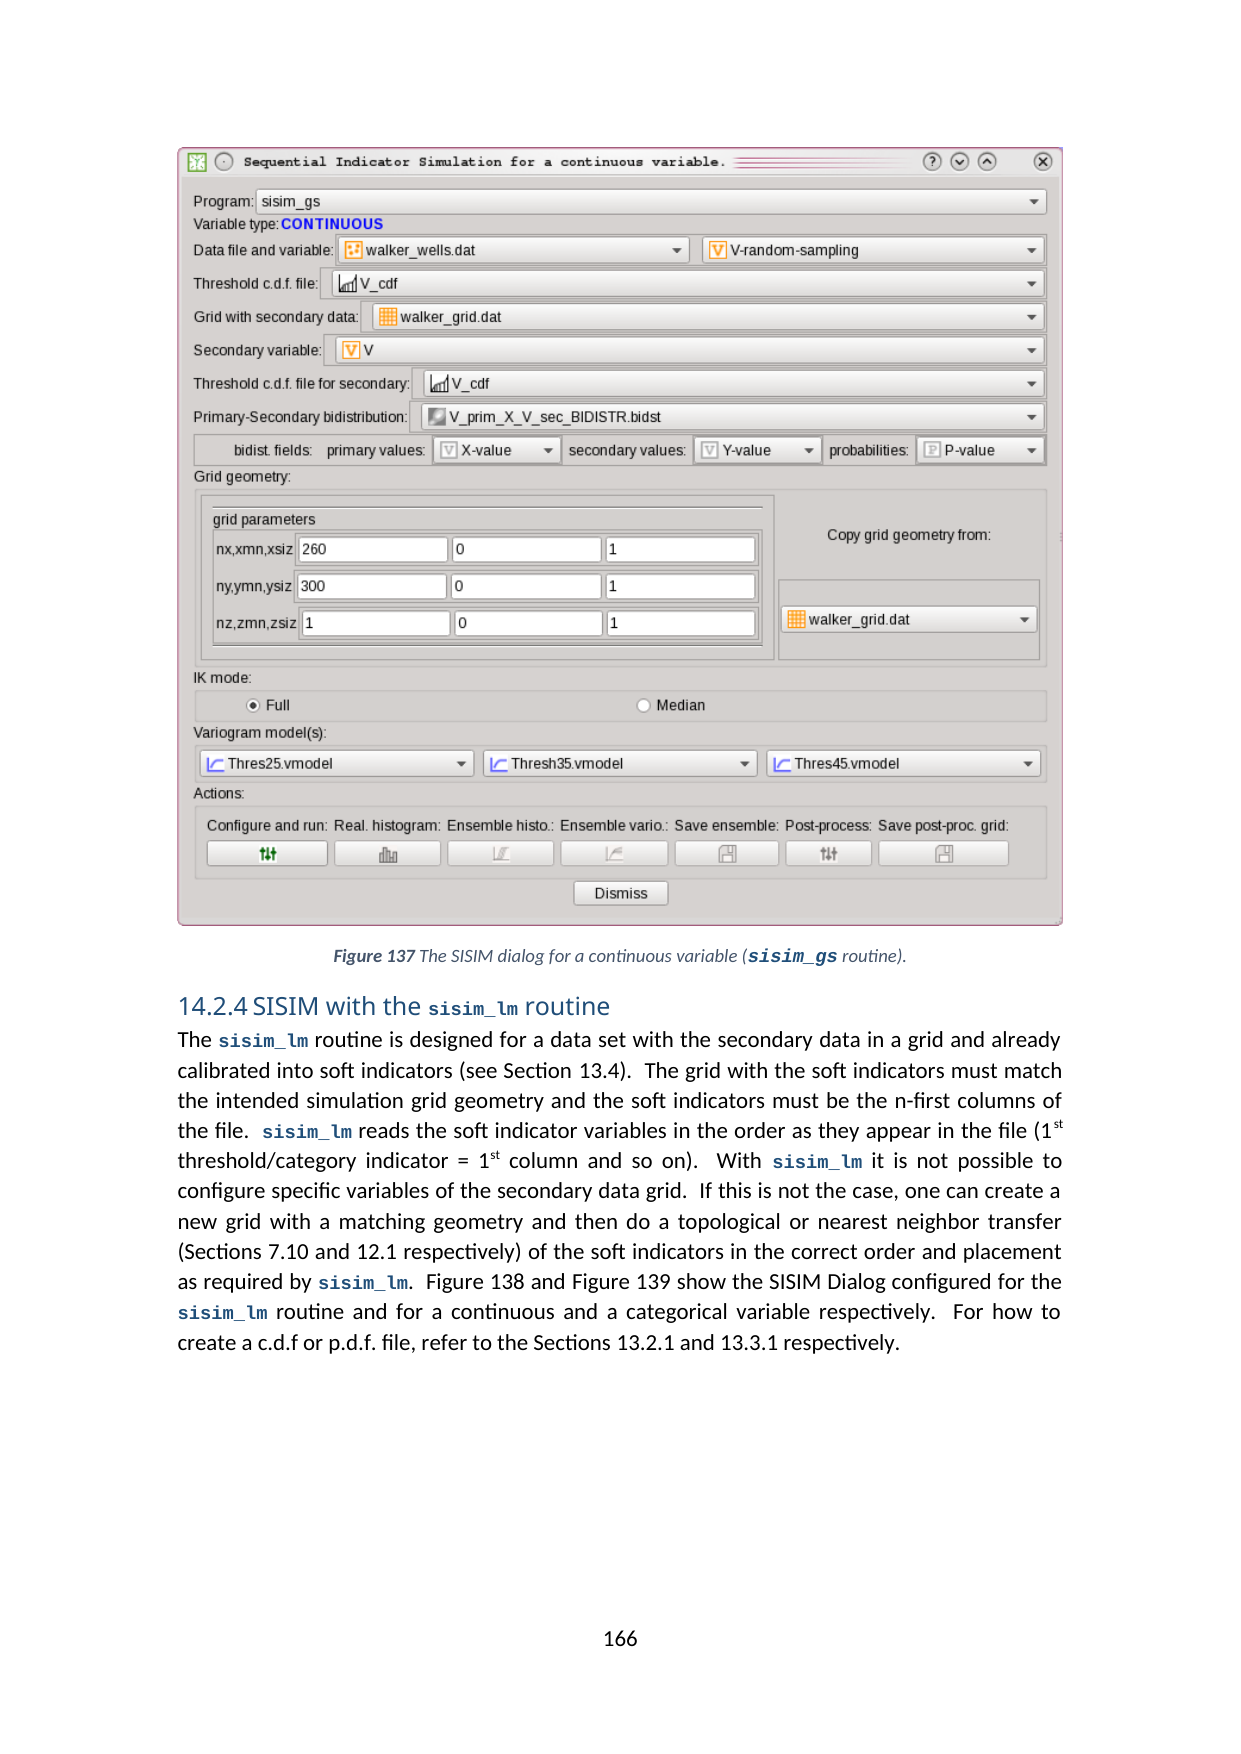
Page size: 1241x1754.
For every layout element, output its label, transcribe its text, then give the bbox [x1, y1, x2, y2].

text The sisim_lm routine is designed for a data set with the secondary data in a grid and already calibrated into soft indicators (see Section 13.4). The grid with the soft indicators must match the intended simulation grid geometry and the soft indicators must be the n-first columns of the file. sisim_lm reads the soft indicator variables in the order as they appear in the file (1st threshold/category indicator = 1st column and so on). With sisim_lm it is not possible to configure specific variables of the secondary data grid. If this is not the case, one can create a new grid with a matching geometry and then do a topological or nearest neighbor transfer (Sections 7.8 and 12.1 respectively) of the soft indicators in the correct order and placement as required by sisim_lm. Figure 135 and Figure 136 show the SISIM Dialog configured for the sisim_lm routine and for a continuous and a categorical variable respectively. For how to create a c.d.f or p.d.f. file, refer to the Sections 13.2.1 and 13.3.1 respectively. [177, 1026, 1063, 1356]
subtitle SISIM with the sisim_lm routine [177, 989, 1063, 1023]
picture [177, 147, 1063, 926]
text Figure 137 The SISIM dialog for a continuous variable (sisim_gs routine). [177, 944, 1063, 968]
